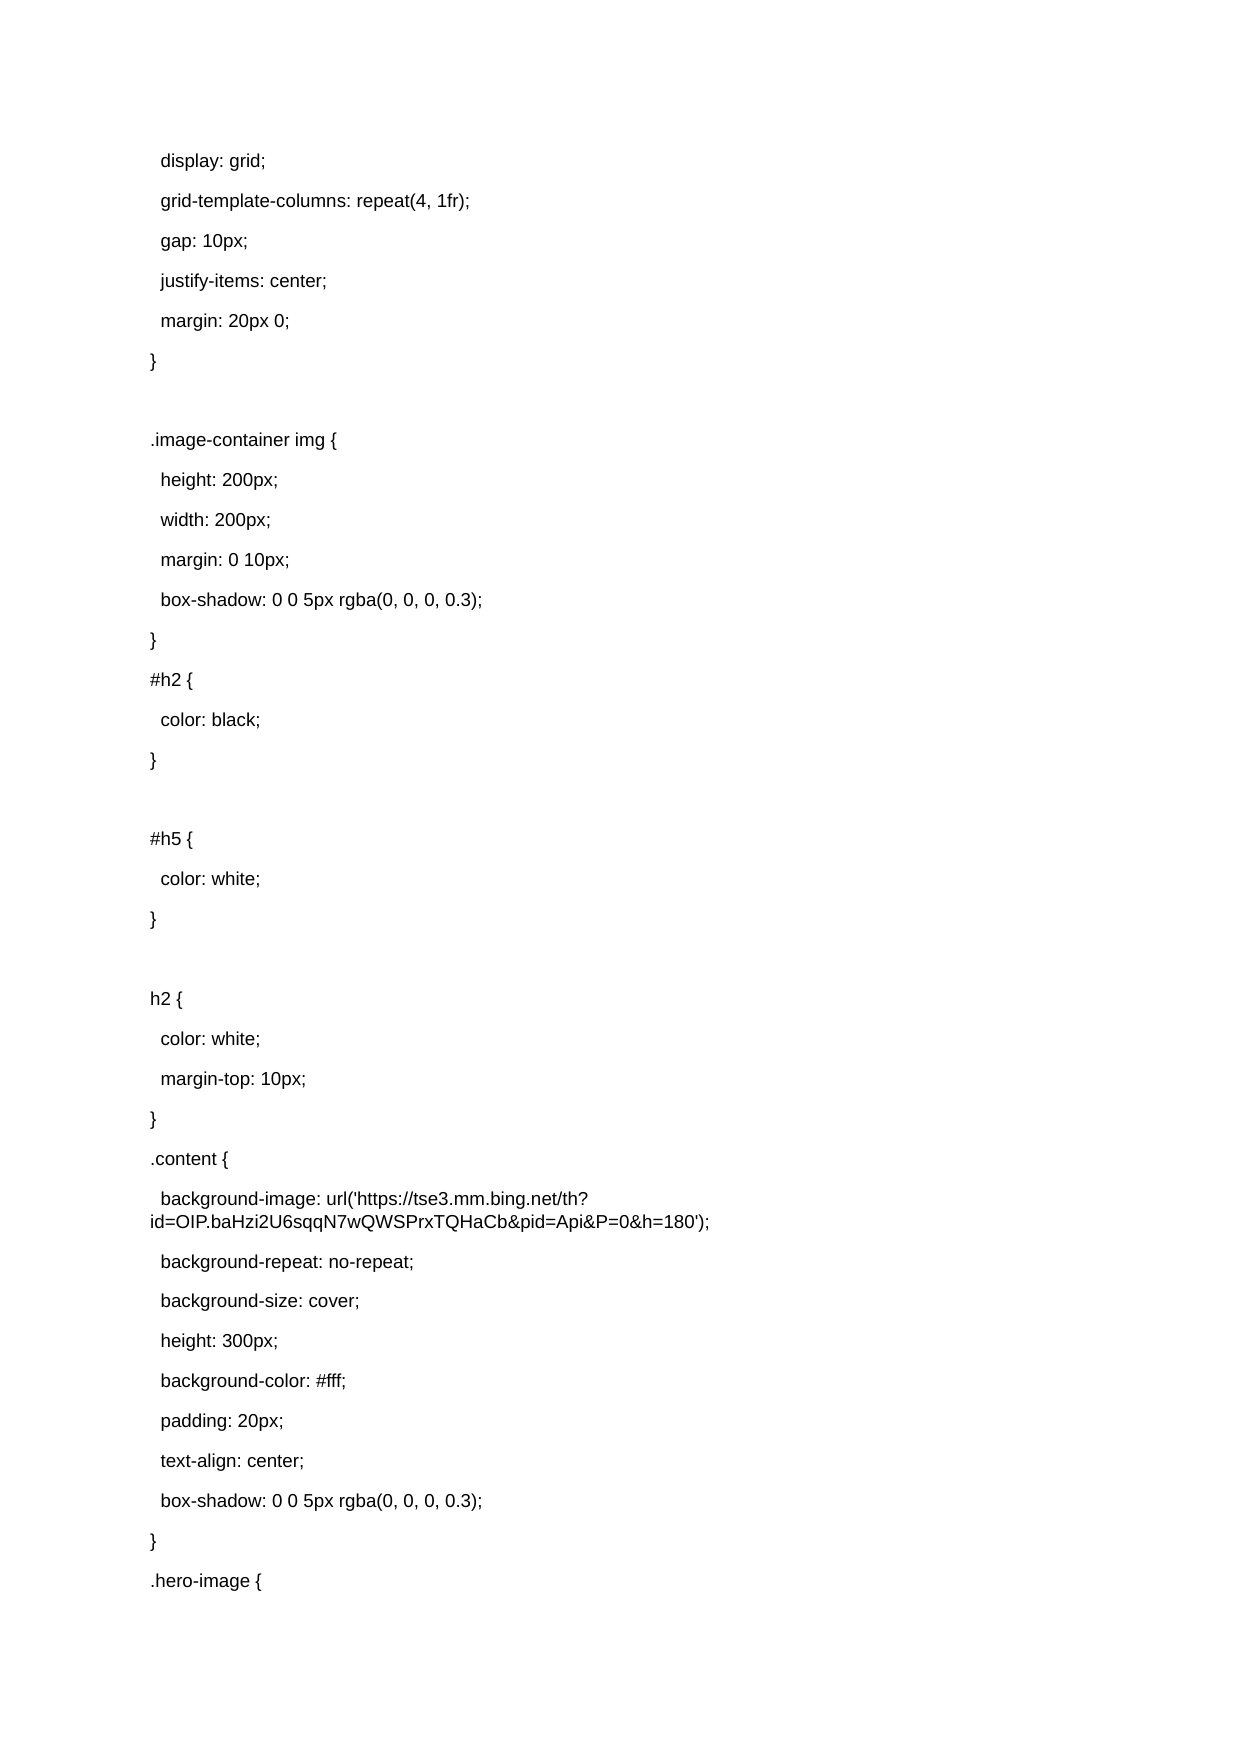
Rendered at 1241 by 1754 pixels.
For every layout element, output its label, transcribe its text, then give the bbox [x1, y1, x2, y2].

text } [150, 908, 1090, 929]
text } [150, 349, 1090, 371]
text } [150, 1107, 1090, 1129]
text color: white; [150, 868, 1090, 890]
text } [150, 629, 1090, 650]
text justify-items: center; [150, 270, 1090, 291]
text display: grid; [150, 150, 1090, 172]
text height: 300px; [150, 1330, 1090, 1352]
text #h2 { [150, 669, 1090, 690]
text background-image: url('https://tse3.mm.bing.net/th?id=OIP.baHzi2U6sqqN7wQWSPrxTQHaCb&pid=Api&P=0&h=180'); [150, 1187, 1090, 1232]
text gap: 10px; [150, 230, 1090, 251]
text .image-container img { [150, 429, 1090, 451]
text color: black; [150, 708, 1090, 730]
text width: 200px; [150, 509, 1090, 531]
text } [150, 748, 1090, 770]
text margin: 0 10px; [150, 549, 1090, 571]
text text-align: center; [150, 1450, 1090, 1471]
text .content { [150, 1147, 1090, 1169]
text h2 { [150, 988, 1090, 1009]
text background-size: cover; [150, 1290, 1090, 1312]
text box-shadow: 0 0 5px rgba(0, 0, 0, 0.3); [150, 589, 1090, 610]
text padding: 20px; [150, 1410, 1090, 1432]
text background-color: #fff; [150, 1370, 1090, 1392]
text margin: 20px 0; [150, 309, 1090, 331]
text height: 200px; [150, 469, 1090, 491]
text box-shadow: 0 0 5px rgba(0, 0, 0, 0.3); [150, 1490, 1090, 1511]
text grid-template-columns: repeat(4, 1fr); [150, 190, 1090, 211]
text .hero-image { [150, 1569, 1090, 1591]
text margin-top: 10px; [150, 1068, 1090, 1089]
text color: white; [150, 1028, 1090, 1049]
text #h5 { [150, 828, 1090, 850]
text } [150, 1530, 1090, 1551]
text background-repeat: no-repeat; [150, 1250, 1090, 1272]
